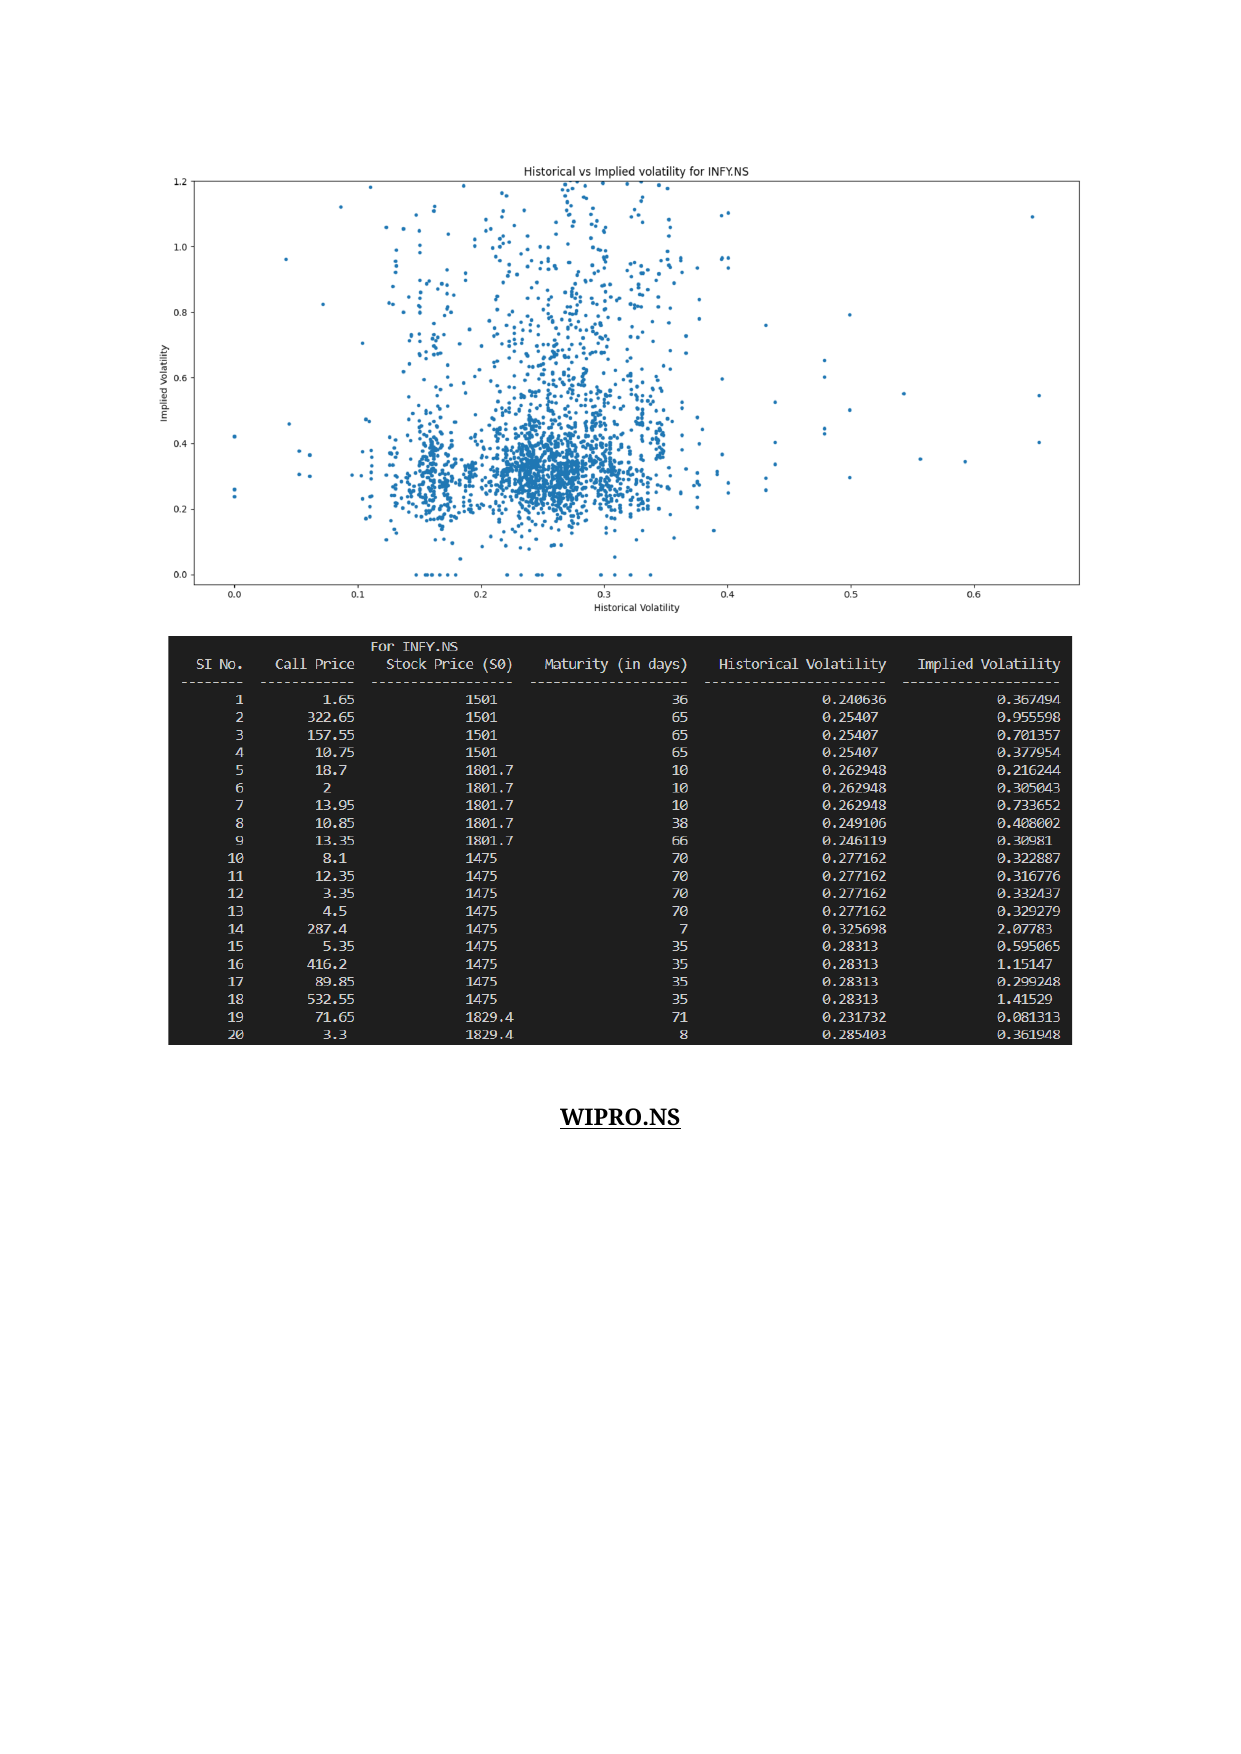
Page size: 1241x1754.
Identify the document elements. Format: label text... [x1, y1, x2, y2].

picture [168, 636, 1073, 1045]
picture [150, 150, 1091, 625]
text WIPRO.NS [150, 1101, 1090, 1132]
